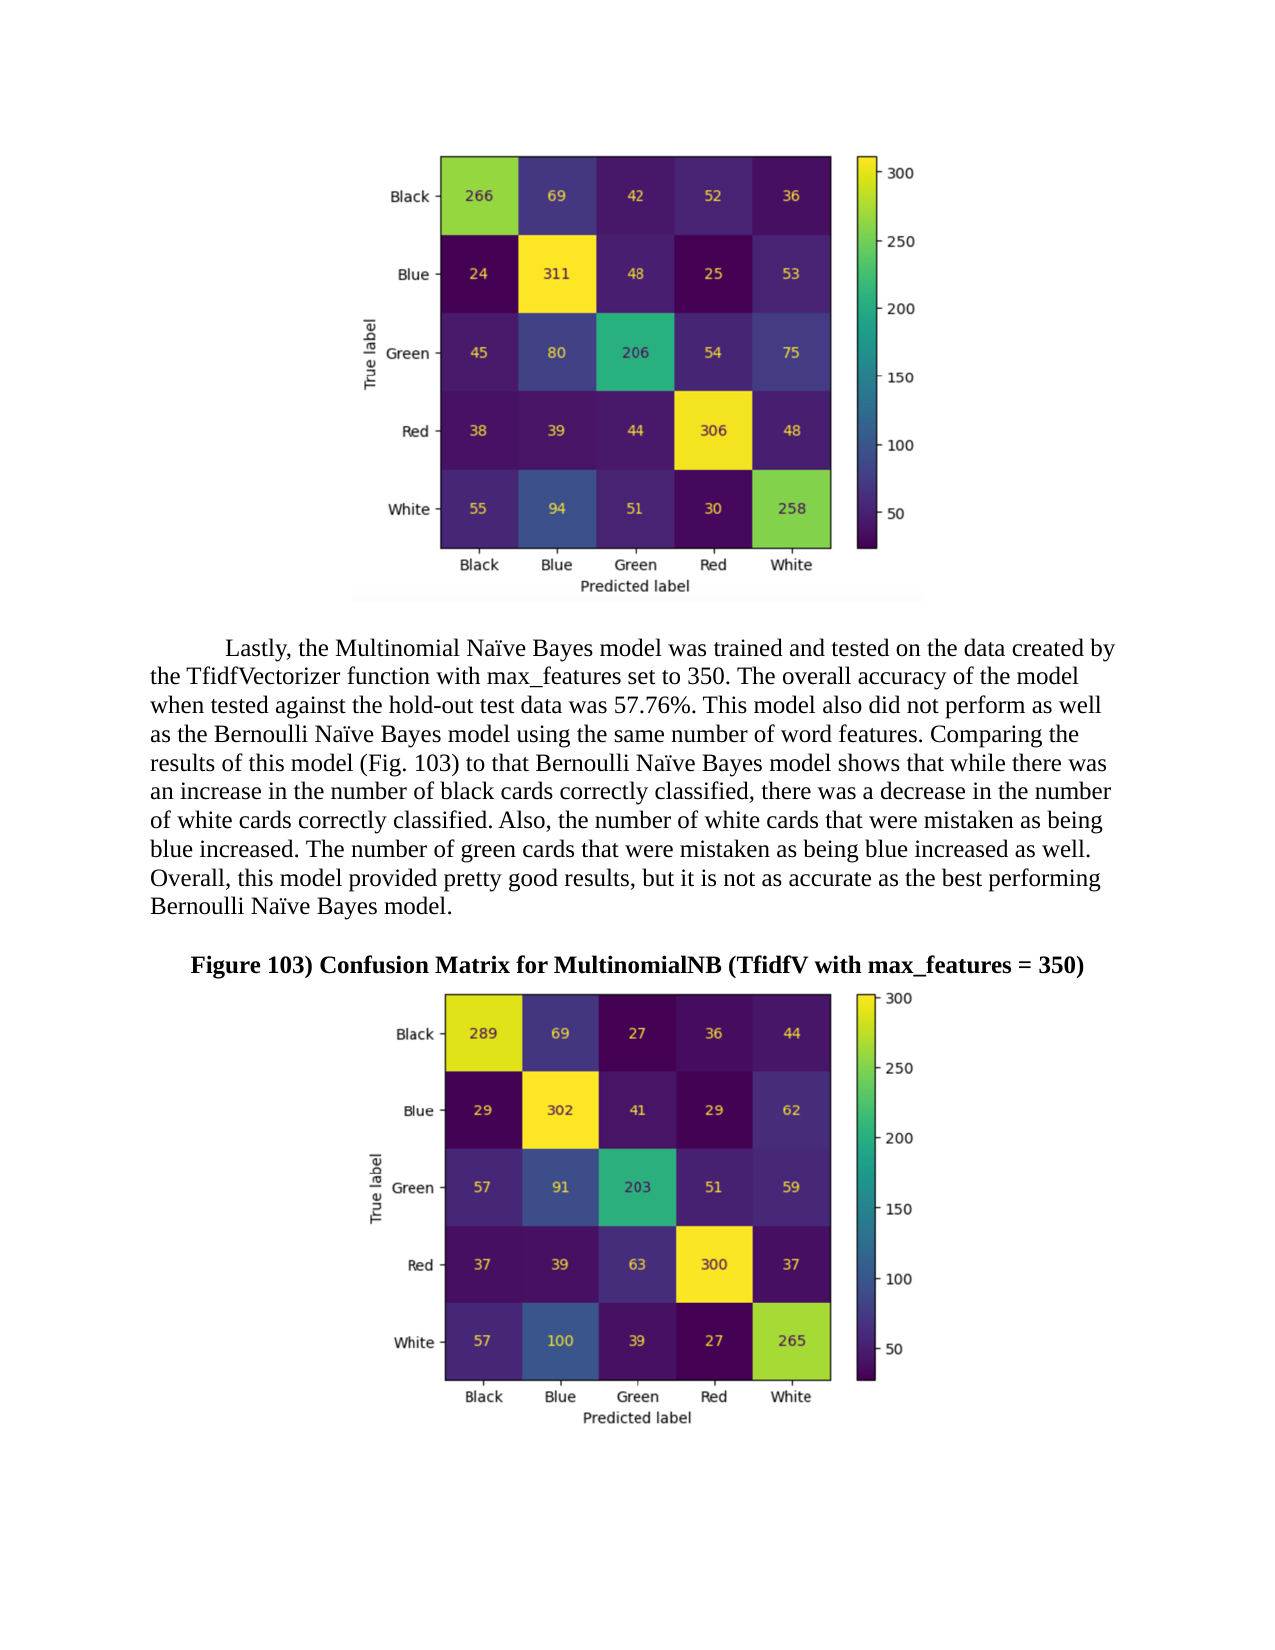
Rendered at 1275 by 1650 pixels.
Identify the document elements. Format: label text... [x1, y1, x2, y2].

text Lastly, the Multinomial Naïve Bayes model was trained and tested on the data created by the TfidfVectorizer function with max_features set to 350. The overall accuracy of the model when tested against the hold-out test data was 57.76%. This model also did not perform as well as the Bernoulli Naïve Bayes model using the same number of word features. Comparing the results of this model (Fig. 103) to that Bernoulli Naïve Bayes model shows that while there was an increase in the number of black cards correctly classified, there was a decrease in the number of white cards correctly classified. Also, the number of white cards that were mistaken as being blue increased. The number of green cards that were mistaken as being blue increased as well. Overall, this model provided pretty good results, but it is not as accurate as the best performing Bernoulli Naïve Bayes model. [150, 633, 1125, 920]
picture [351, 150, 924, 602]
text Figure 103) Confusion Matrix for MultinomialNB (TfidfV with max_features = 350) [150, 951, 1125, 979]
picture [356, 979, 919, 1432]
